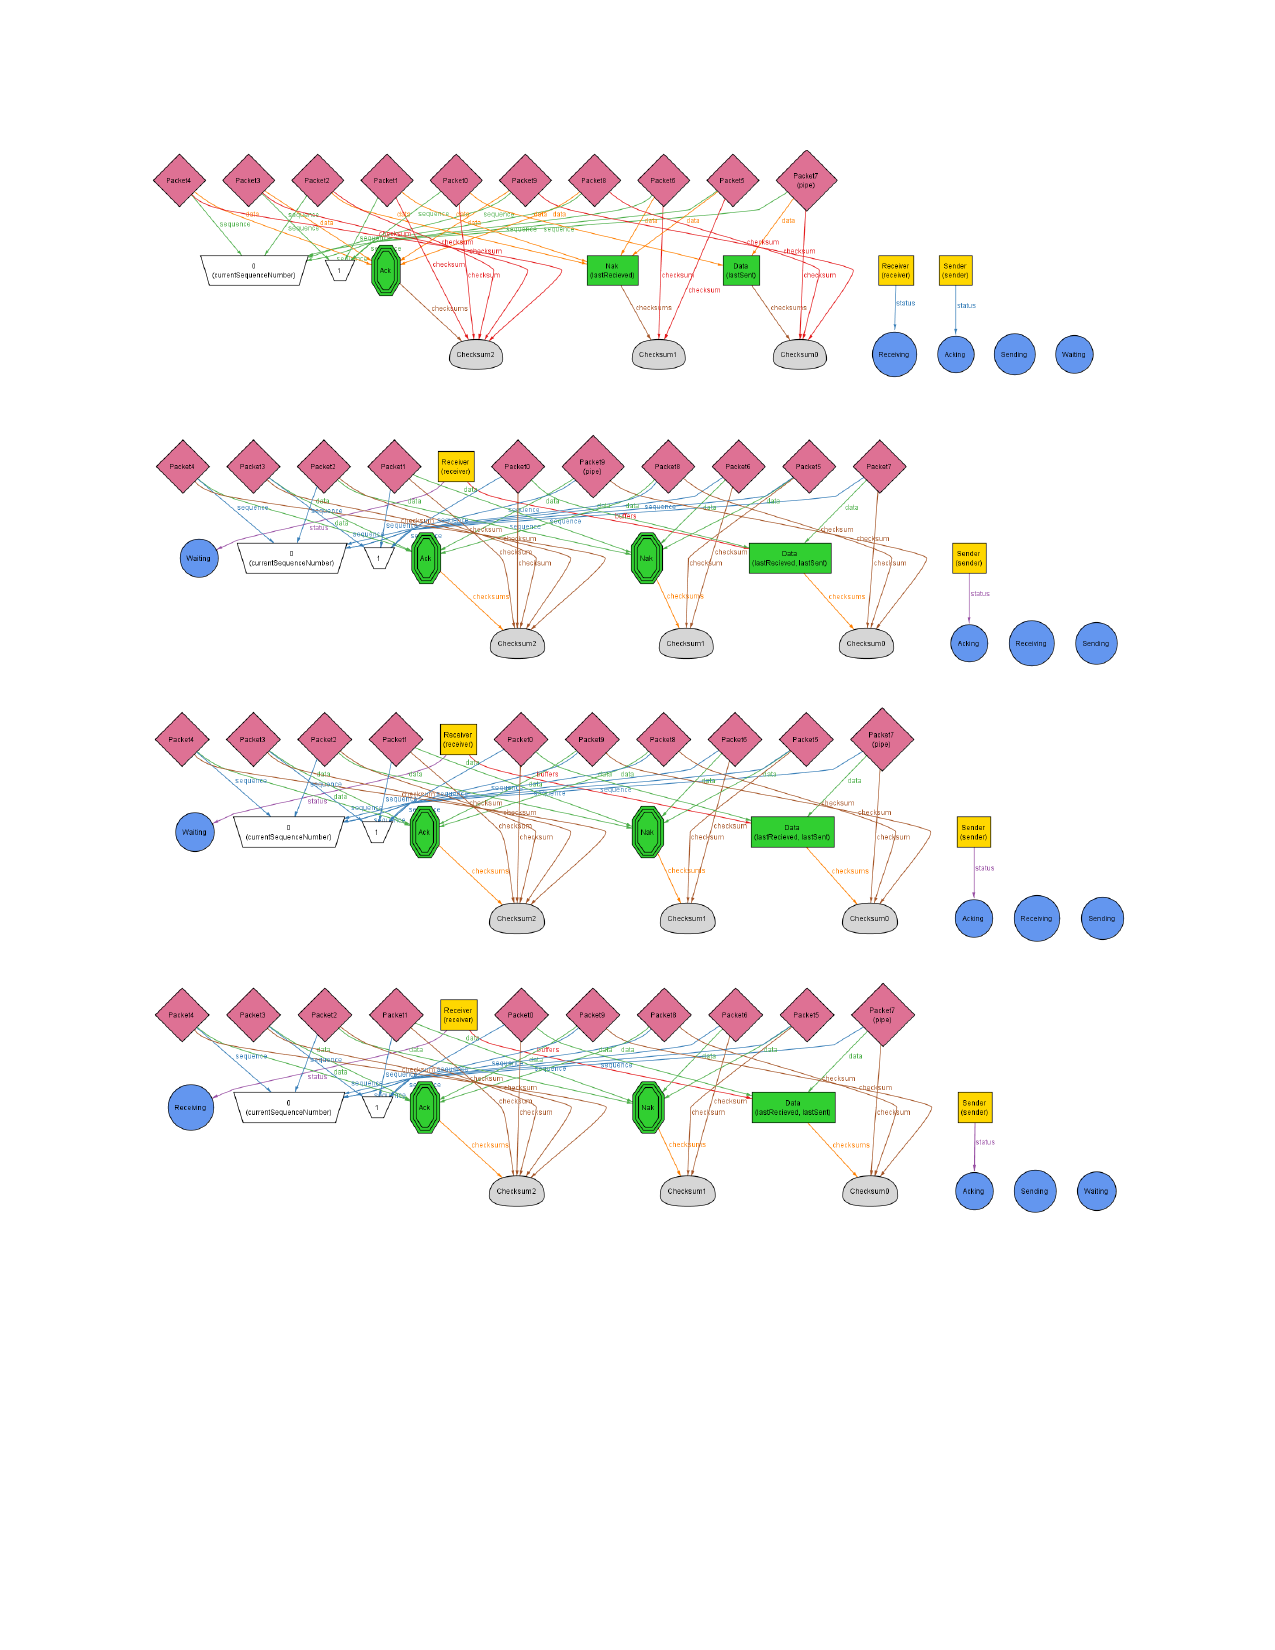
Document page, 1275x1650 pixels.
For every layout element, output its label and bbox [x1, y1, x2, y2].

picture [150, 981, 1125, 1238]
picture [150, 706, 1125, 963]
picture [150, 150, 1125, 416]
picture [150, 433, 1125, 688]
